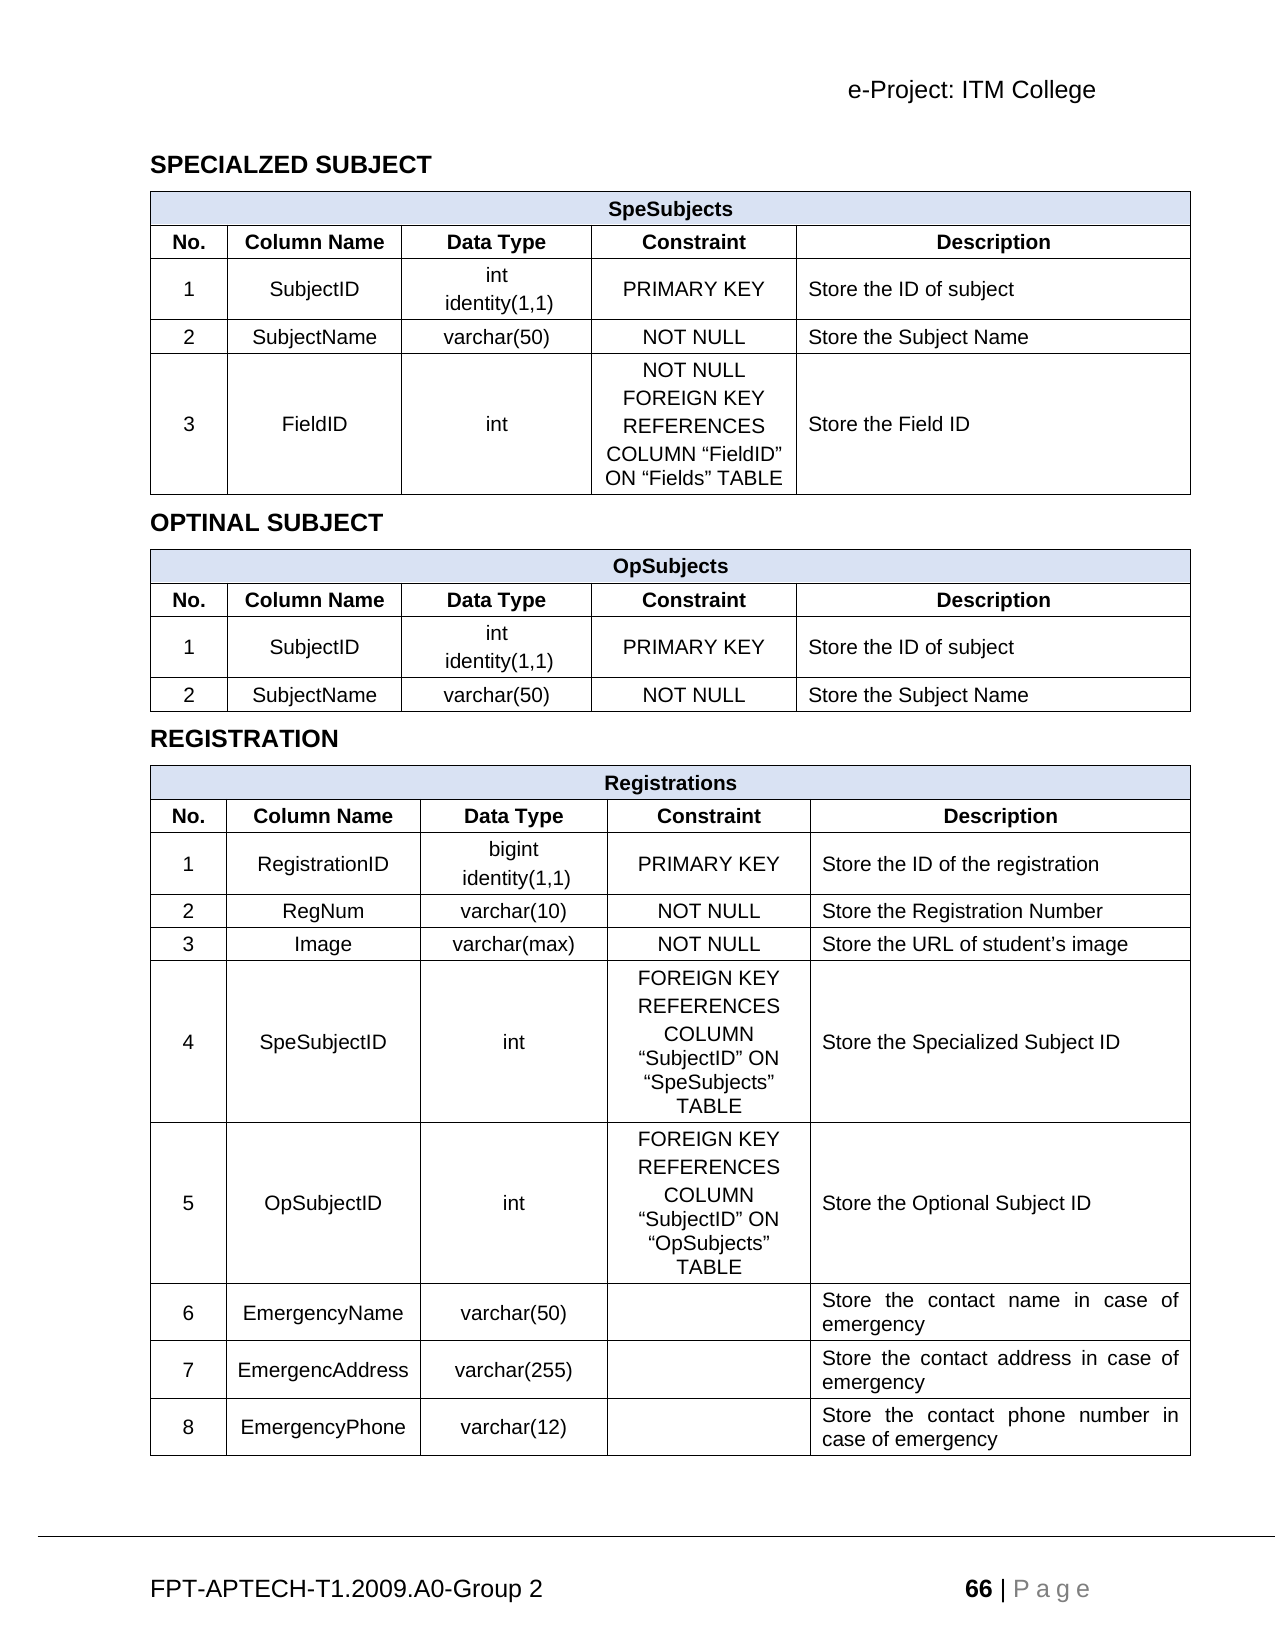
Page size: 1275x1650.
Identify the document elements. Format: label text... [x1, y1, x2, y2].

table_cell Data Type [421, 800, 607, 832]
table_cell int identity(1,1) [402, 259, 591, 319]
table_cell Store the Subject Name [797, 320, 1190, 353]
table_cell Store the Registration Number [811, 895, 1190, 927]
table_cell [608, 1341, 810, 1398]
table_cell Store the Optional Subject ID [811, 1123, 1190, 1283]
table_cell No. [151, 800, 226, 832]
table_cell varchar(255) [421, 1341, 607, 1398]
table_cell EmergencyPhone [227, 1399, 420, 1455]
table_cell int [421, 961, 607, 1122]
table_cell Column Name [227, 800, 420, 832]
table_cell NOT NULL [608, 895, 810, 927]
table_cell 3 [151, 354, 227, 494]
table_header OpSubjects [151, 550, 1190, 582]
subtitle REGISTRATION [150, 724, 1125, 753]
table_cell NOT NULL FOREIGN KEY REFERENCES COLUMN “FieldID” ON “Fields” TABLE [592, 354, 796, 494]
table_cell EmergencyName [227, 1284, 420, 1340]
table_cell 2 [151, 895, 226, 927]
table_cell varchar(10) [421, 895, 607, 927]
table_header Registrations [151, 766, 1190, 799]
table_cell SpeSubjectID [227, 961, 420, 1122]
table_cell FOREIGN KEY REFERENCES COLUMN “SubjectID” ON “OpSubjects” TABLE [608, 1123, 810, 1283]
table_cell int [402, 354, 591, 494]
table_cell 4 [151, 961, 226, 1122]
table_cell 6 [151, 1284, 226, 1340]
table_cell NOT NULL [608, 928, 810, 960]
table_cell 8 [151, 1399, 226, 1455]
table_cell PRIMARY KEY [592, 617, 796, 677]
table_cell Description [797, 584, 1190, 616]
table_cell SubjectName [228, 320, 401, 353]
table_cell Data Type [402, 226, 591, 258]
table_cell Constraint [592, 226, 796, 258]
table_cell NOT NULL [592, 320, 796, 353]
table_cell No. [151, 584, 227, 616]
table_cell [608, 1284, 810, 1340]
table_cell FieldID [228, 354, 401, 494]
table_cell OpSubjectID [227, 1123, 420, 1283]
table_cell 5 [151, 1123, 226, 1283]
table_cell varchar(50) [402, 678, 591, 711]
table_cell EmergencAddress [227, 1341, 420, 1398]
table_cell PRIMARY KEY [592, 259, 796, 319]
table_cell SubjectName [228, 678, 401, 711]
table_cell RegNum [227, 895, 420, 927]
table_cell Store the contact address in case of emergency [811, 1341, 1190, 1398]
table_cell Image [227, 928, 420, 960]
table_cell [608, 1399, 810, 1455]
table_cell 2 [151, 320, 227, 353]
subtitle OPTINAL SUBJECT [150, 508, 1125, 537]
table_cell varchar(50) [421, 1284, 607, 1340]
table_cell SubjectID [228, 617, 401, 677]
table_cell Store the URL of student’s image [811, 928, 1190, 960]
table_cell 1 [151, 617, 227, 677]
table_header SpeSubjects [151, 192, 1190, 224]
table_cell Description [797, 226, 1190, 258]
table_cell 1 [151, 259, 227, 319]
table_cell varchar(max) [421, 928, 607, 960]
table_cell 3 [151, 928, 226, 960]
table_cell Store the Field ID [797, 354, 1190, 494]
table_cell Store the contact name in case of emergency [811, 1284, 1190, 1340]
table_cell Column Name [228, 584, 401, 616]
table_cell SubjectID [228, 259, 401, 319]
table_cell 2 [151, 678, 227, 711]
table_cell varchar(50) [402, 320, 591, 353]
table_cell Data Type [402, 584, 591, 616]
table_cell Store the Subject Name [797, 678, 1190, 711]
table_cell No. [151, 226, 227, 258]
table_cell NOT NULL [592, 678, 796, 711]
table_cell varchar(12) [421, 1399, 607, 1455]
subtitle SPECIALZED SUBJECT [150, 150, 1125, 179]
table_cell int [421, 1123, 607, 1283]
table_cell Column Name [228, 226, 401, 258]
table_cell int identity(1,1) [402, 617, 591, 677]
table_cell Store the contact phone number in case of emergency [811, 1399, 1190, 1455]
table_cell Store the Specialized Subject ID [811, 961, 1190, 1122]
table_cell Constraint [608, 800, 810, 832]
table_cell 7 [151, 1341, 226, 1398]
table_cell 1 [151, 833, 226, 893]
table_cell FOREIGN KEY REFERENCES COLUMN “SubjectID” ON “SpeSubjects” TABLE [608, 961, 810, 1122]
table_cell Description [811, 800, 1190, 832]
table_cell bigint identity(1,1) [421, 833, 607, 893]
table_cell Store the ID of subject [797, 617, 1190, 677]
table_cell PRIMARY KEY [608, 833, 810, 893]
table_cell Store the ID of subject [797, 259, 1190, 319]
table_cell Store the ID of the registration [811, 833, 1190, 893]
table_cell RegistrationID [227, 833, 420, 893]
table_cell Constraint [592, 584, 796, 616]
